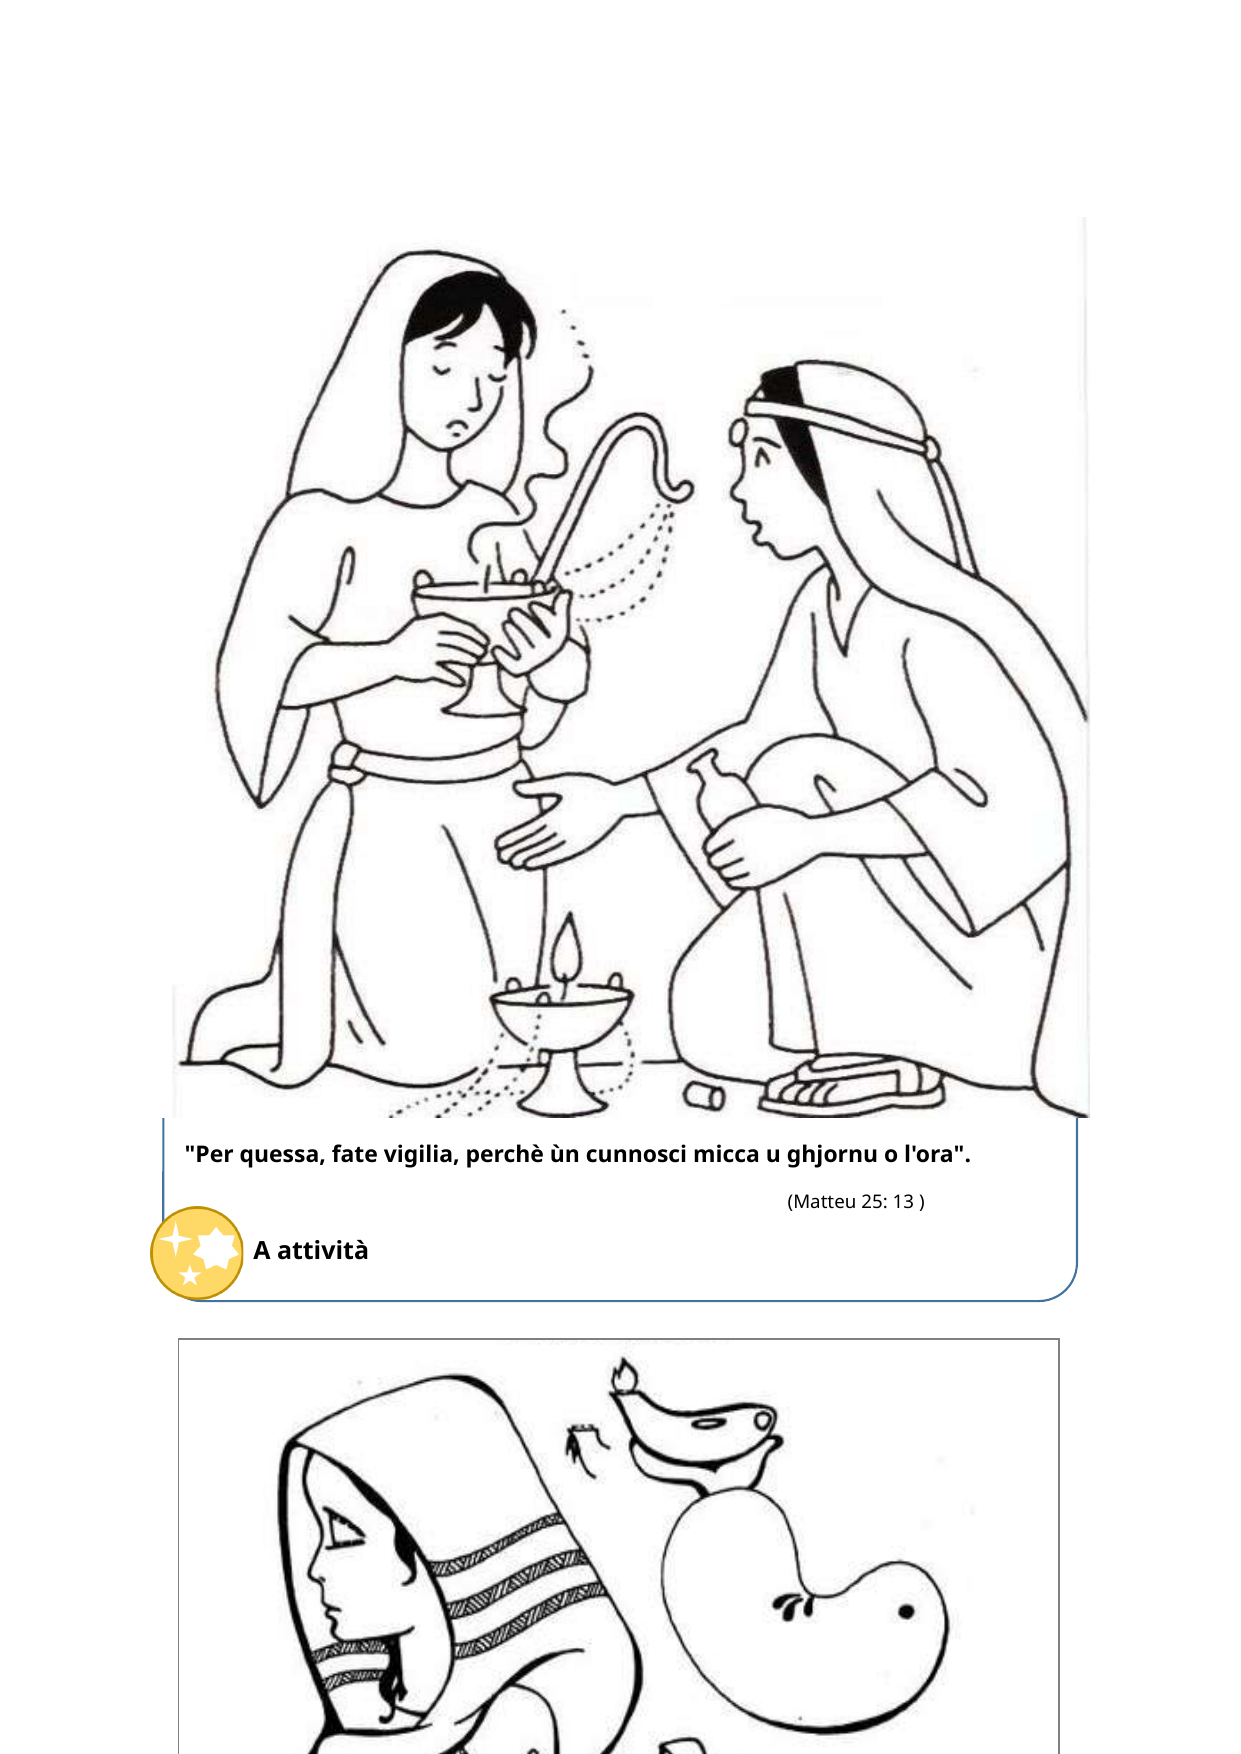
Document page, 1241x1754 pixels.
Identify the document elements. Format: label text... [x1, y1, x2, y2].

text A attività [244, 1233, 1090, 1267]
text "Per quessa, fate vigilia, perchè ùn cunnosci micca u ghjornu o l'ora". [150, 1138, 1090, 1169]
picture [179, 1340, 1058, 1754]
picture [161, 217, 1091, 1118]
picture [150, 1206, 244, 1300]
text (Matteu 25: 13 ) [150, 1188, 1090, 1214]
